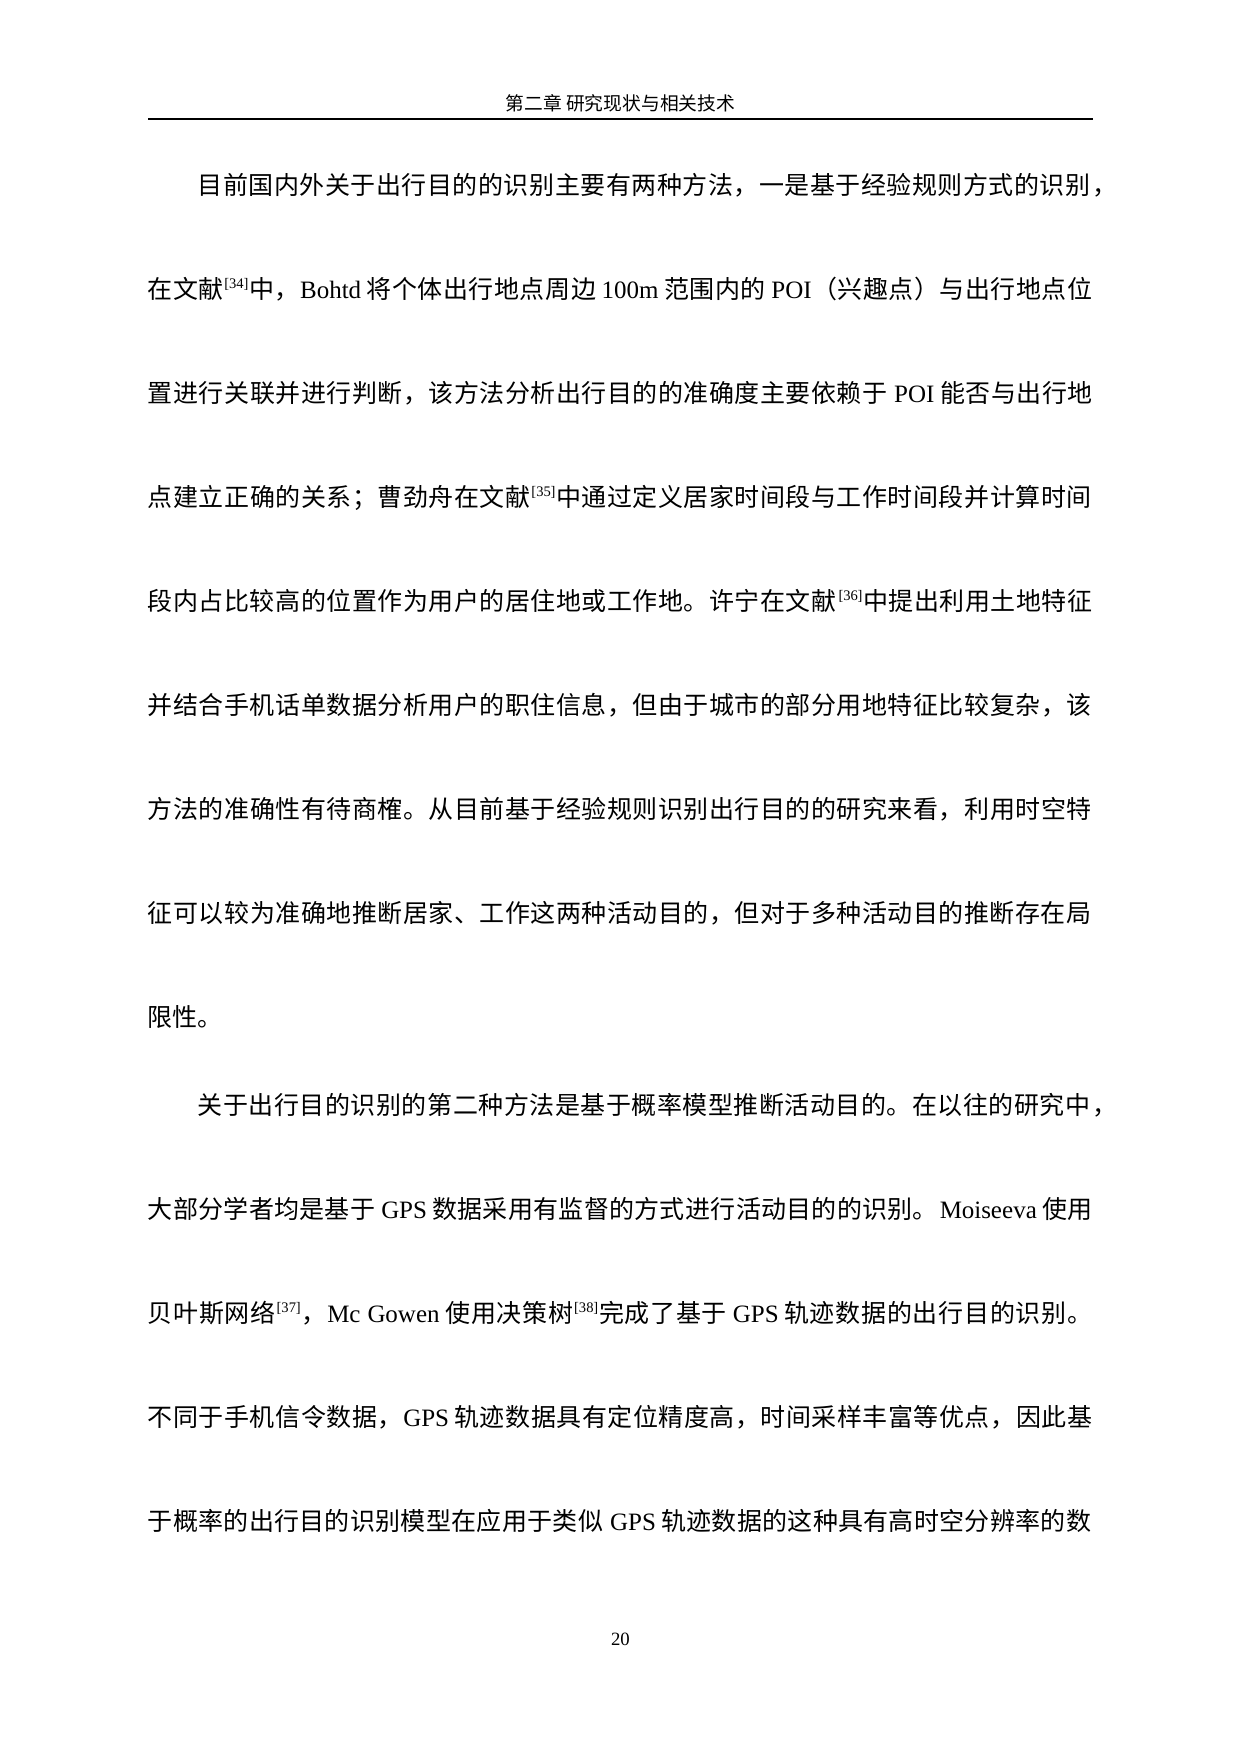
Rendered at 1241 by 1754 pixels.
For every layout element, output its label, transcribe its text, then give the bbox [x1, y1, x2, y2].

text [148, 1068, 1093, 1554]
text 目前国内外关于出行目的的识别主要有两种方法，一是基于经验规则方式的识别，在文献[34]中，Bohtd将个体出行地点周边100m范围内的POI（兴趣点）与出行地点位置进行关联并进行判断，该方法分析出行目的的准确度主要依赖于POI能否与出行地点建立正确的关系；曹劲舟在文献[35]中通过定义居家时间段与工作时间段并计算时间段内占比较高的位置作为用户的居住地或工作地。许宁在文献[36]中提出利用土地特征并结合手机话单数据分析用户的职住信息，但由于城市的部分用地特征比较复杂，该方法的准确性有待商榷。从目前基于经验规则识别出行目的的研究来看，利用时空特征可以较为准确地推断居家、工作这两种活动目的，但对于多种活动目的推断存在局限性。 [148, 148, 1093, 1050]
